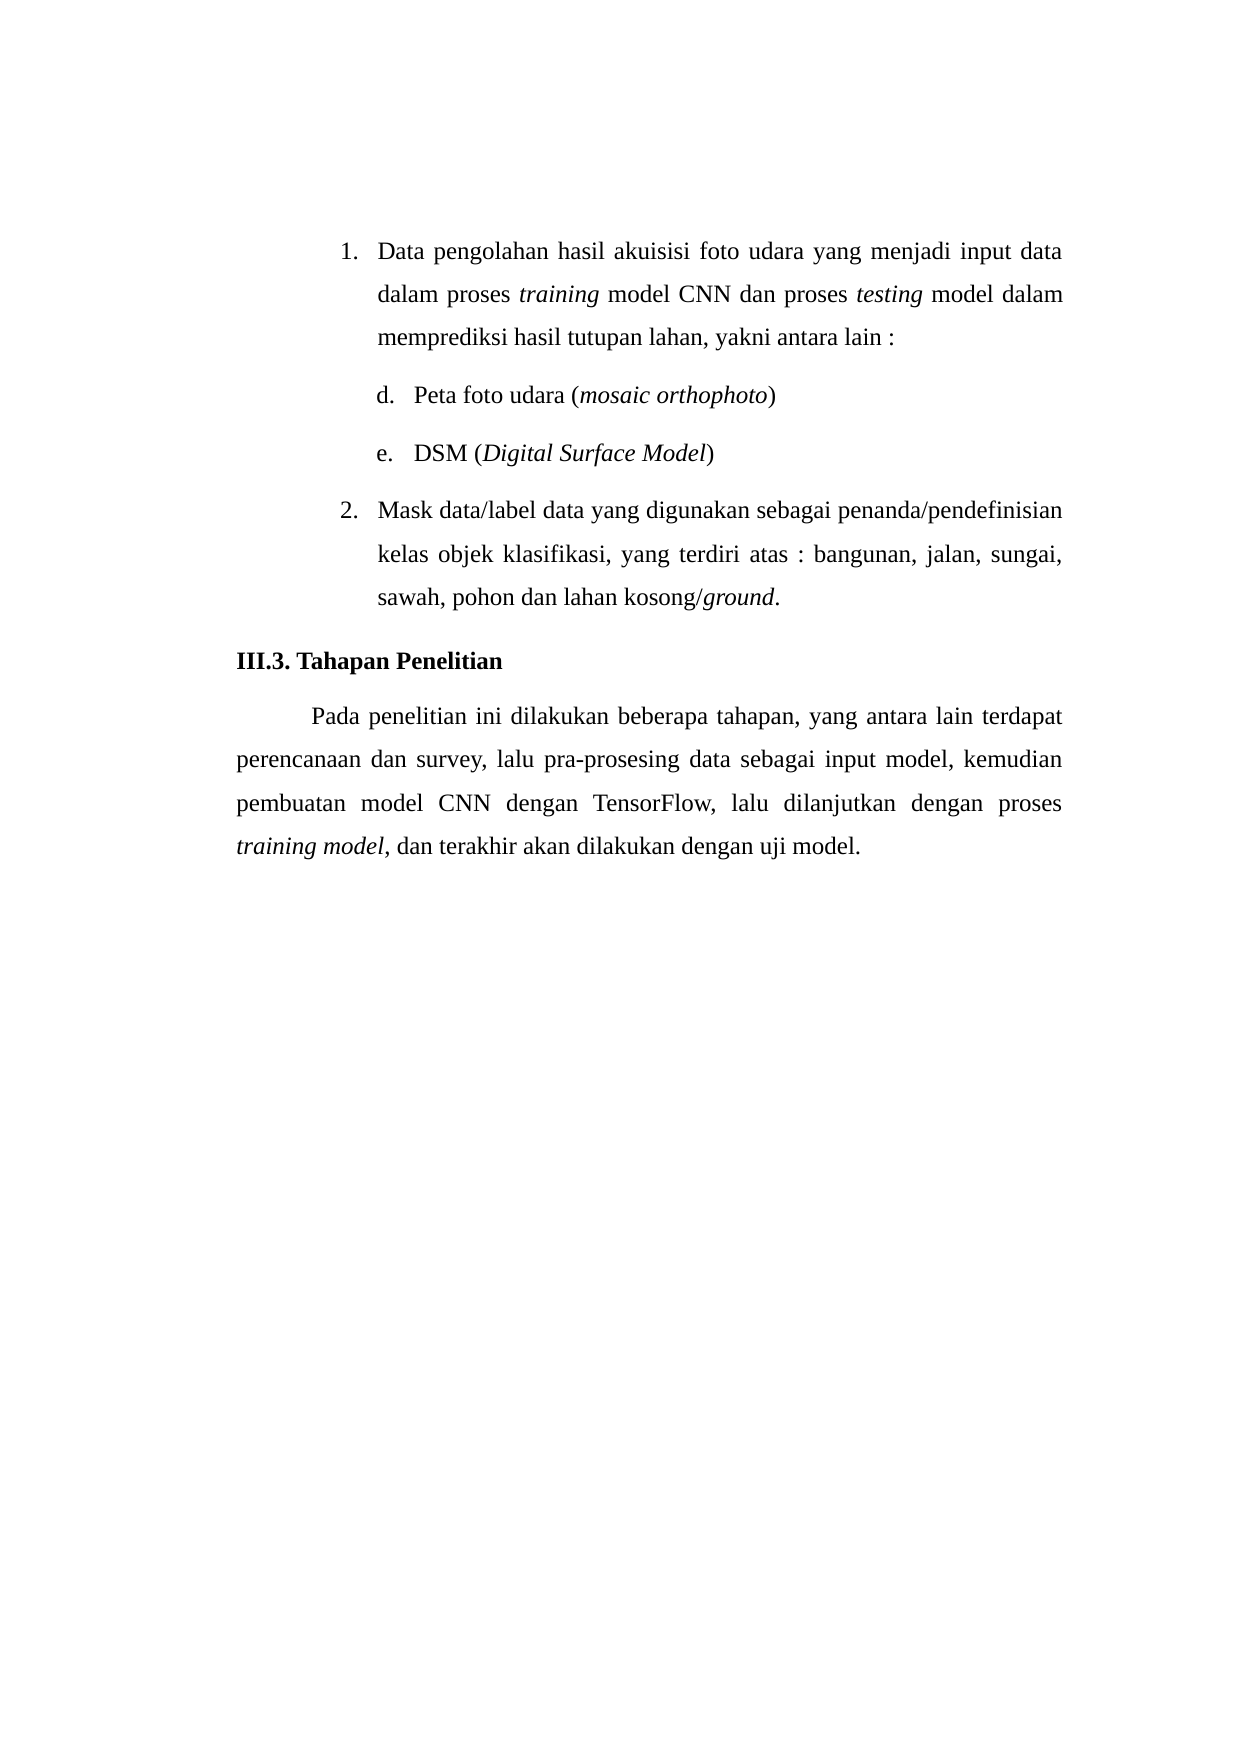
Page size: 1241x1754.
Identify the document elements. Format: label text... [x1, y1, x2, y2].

list Peta foto udara (mosaic orthophoto) [376, 380, 1063, 409]
text Pada penelitian ini dilakukan beberapa tahapan, yang antara lain terdapat perencanaan dan survey, lalu pra-prosesing data sebagai input model, kemudian pembuatan model CNN dengan TensorFlow, lalu dilanjutkan dengan proses training model, dan terakhir akan dilakukan dengan uji model. [236, 701, 1063, 859]
list Mask data/label data yang digunakan sebagai penanda/pendefinisian kelas objek klasifikasi, yang terdiri atas : bangunan, jalan, sungai, sawah, pohon dan lahan kosong/ground. [340, 496, 1063, 611]
list Data pengolahan hasil akuisisi foto udara yang menjadi input data dalam proses training model CNN dan proses testing model dalam memprediksi hasil tutupan lahan, yakni antara lain : [340, 236, 1063, 351]
subtitle III.3. Tahapan Penelitian [236, 646, 1063, 674]
list DSM (Digital Surface Model) [376, 438, 1063, 467]
